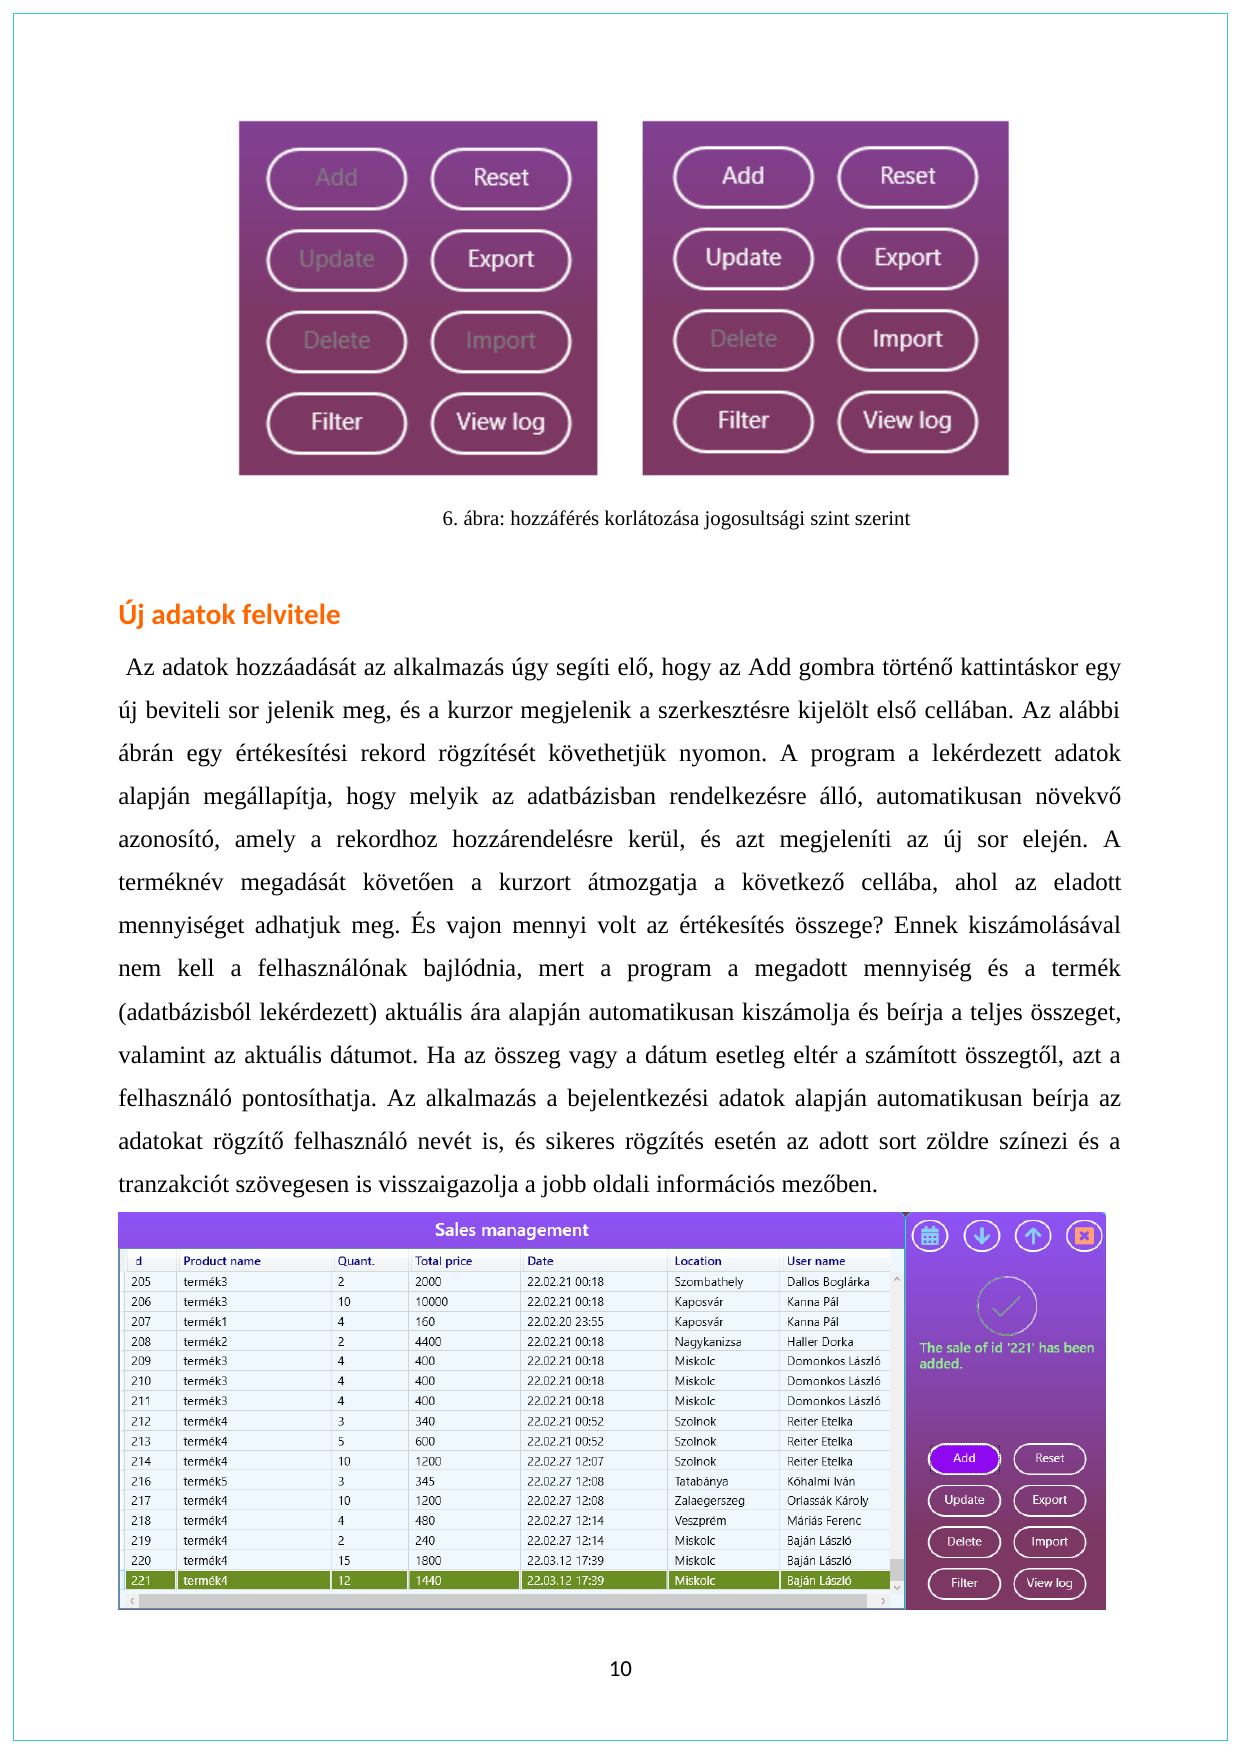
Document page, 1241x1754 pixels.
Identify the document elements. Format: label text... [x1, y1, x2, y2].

picture [118, 1212, 1106, 1610]
text 6. ábra: hozzáférés korlátozása jogosultsági szint szerint [231, 506, 1122, 530]
subtitle Új adatok felvitele [118, 596, 1122, 632]
text Az adatok hozzáadását az alkalmazás úgy segíti elő, hogy az Add gombra történő kattintáskor egy új beviteli sor jelenik meg, és a kurzor megjelenik a szerkesztésre kijelölt első cellában. Az alábbi ábrán egy értékesítési rekord rögzítését követhetjük nyomon. A program a lekérdezett adatok alapján megállapítja, hogy melyik az adatbázisban rendelkezésre álló, automatikusan növekvő azonosító, amely a rekordhoz hozzárendelésre kerül, és azt megjeleníti az új sor elején. A terméknév megadását követően a kurzort átmozgatja a következő cellába, ahol az eladott mennyiséget adhatjuk meg. És vajon mennyi volt az értékesítés összege? Ennek kiszámolásával nem kell a felhasználónak bajlódnia, mert a program a megadott mennyiség és a termék (adatbázisból lekérdezett) aktuális ára alapján automatikusan kiszámolja és beírja a teljes összeget, valamint az aktuális dátumot. Ha az összeg vagy a dátum esetleg eltér a számított összegtől, azt a felhasználó pontosíthatja. Az alkalmazás a bejelentkezési adatok alapján automatikusan beírja az adatokat rögzítő felhasználó nevét is, és sikeres rögzítés esetén az adott sort zöldre színezi és a tranzakciót szövegesen is visszaigazolja a jobb oldali információs mezőben. [118, 652, 1122, 1198]
picture [230, 112, 1020, 488]
